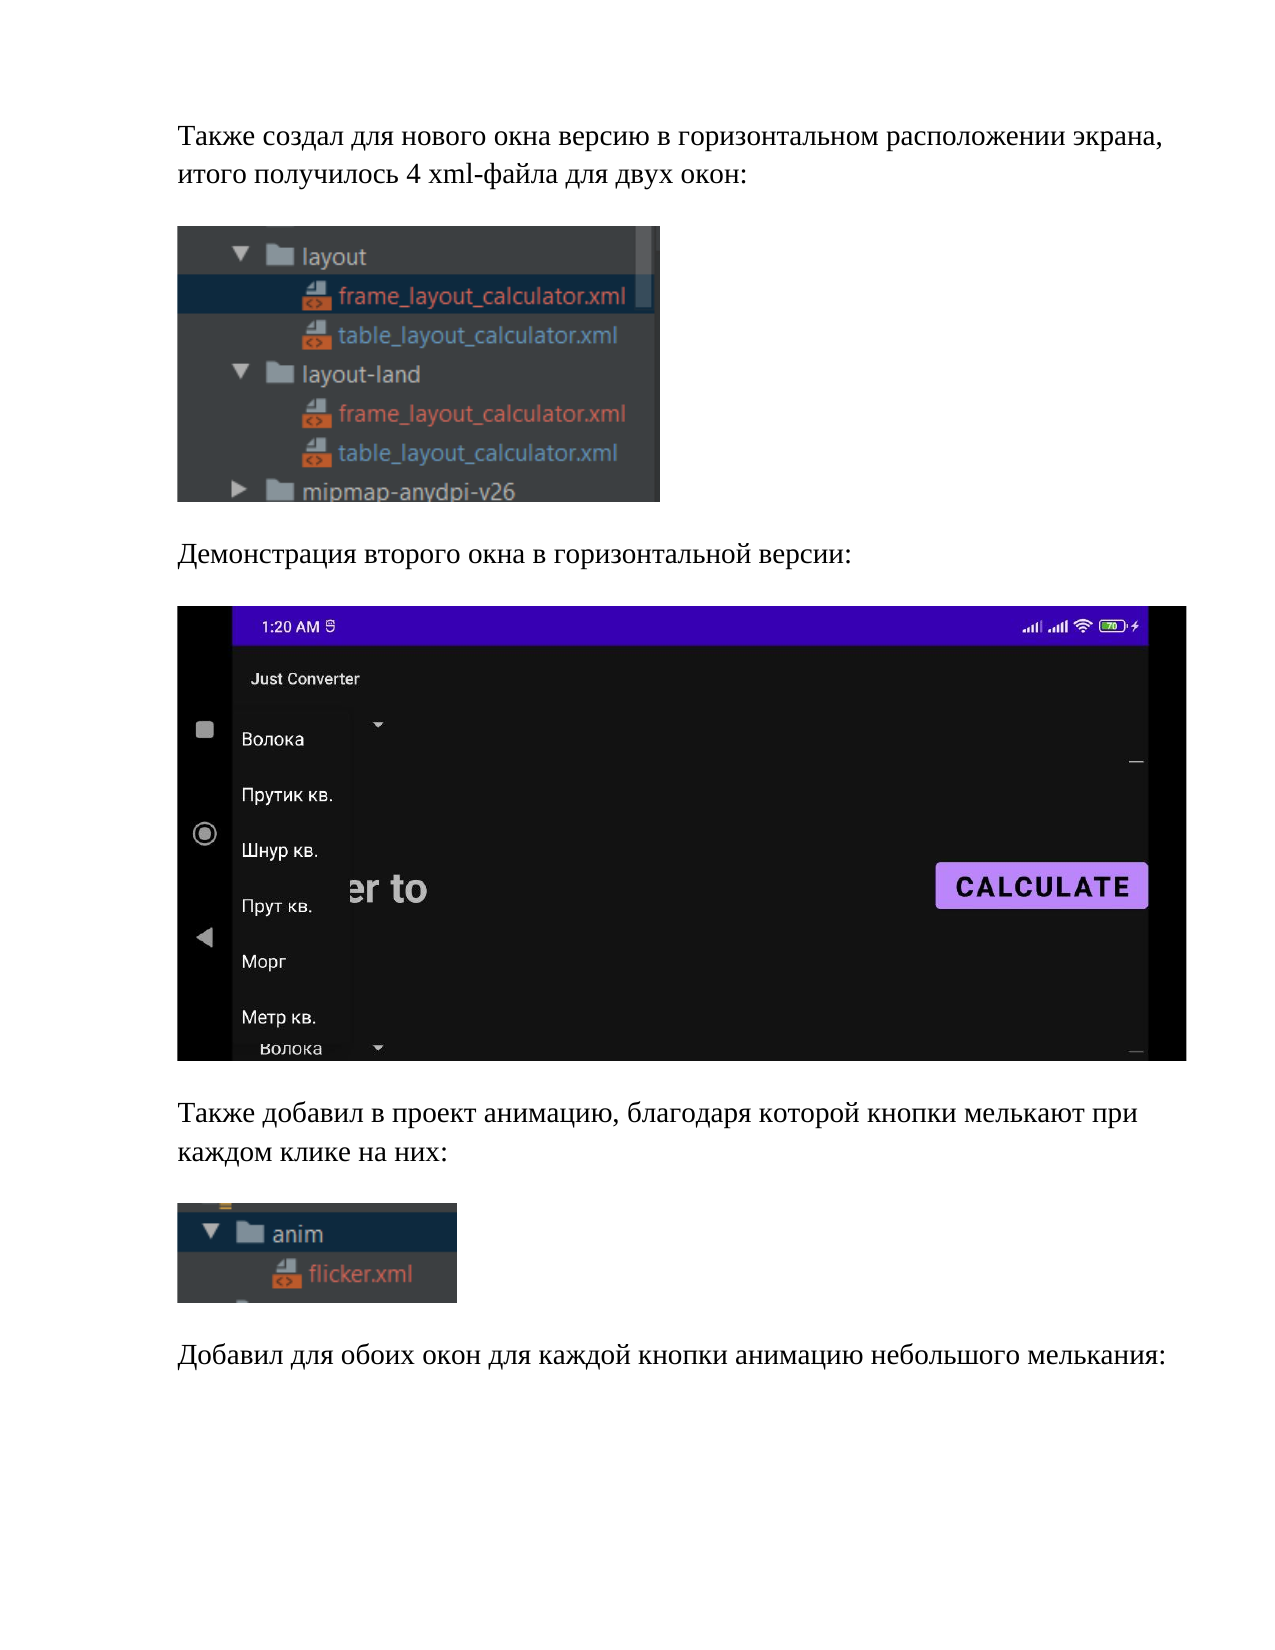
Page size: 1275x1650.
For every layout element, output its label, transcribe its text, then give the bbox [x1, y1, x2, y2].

picture [177, 226, 660, 502]
text Также добавил в проект анимацию, благодаря которой кнопки мелькают при каждом клике на них: [177, 1096, 1186, 1168]
picture [177, 606, 1187, 1061]
text Также создал для нового окна версию в горизонтальном расположении экрана, итого получилось 4 xml-файла для двух окон: [177, 118, 1186, 190]
text Демонстрация второго окна в горизонтальной версии: [177, 537, 1186, 570]
text Добавил для обоих окон для каждой кнопки анимацию небольшого мелькания: [177, 1337, 1186, 1371]
picture [177, 1203, 457, 1303]
